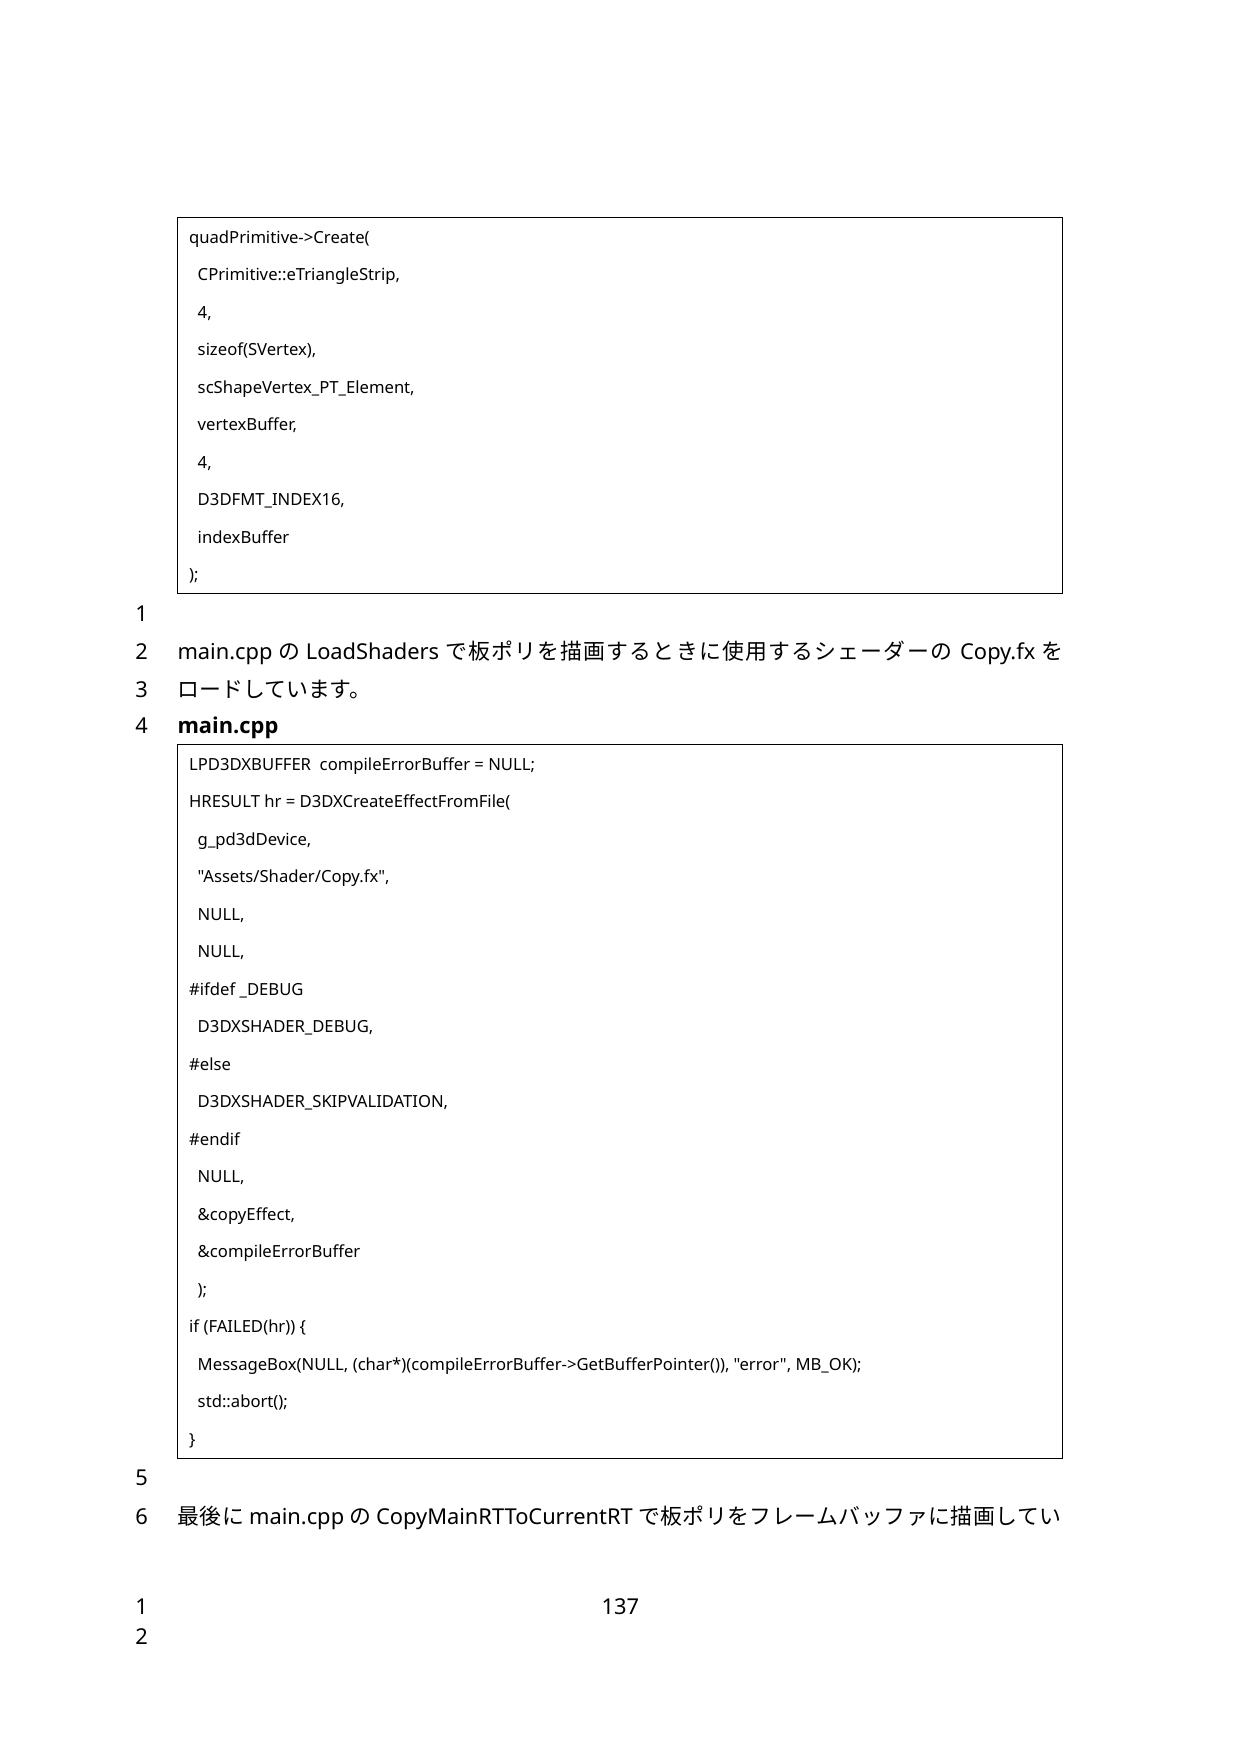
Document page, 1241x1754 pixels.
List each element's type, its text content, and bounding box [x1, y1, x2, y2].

table_header LPD3DXBUFFER compileErrorBuffer = NULL; HRESULT hr = D3DXCreateEffectFromFile( g_pd3dDevice, "Assets/Shader/Copy.fx", NULL, NULL, #ifdef _DEBUG D3DXSHADER_DEBUG, #else D3DXSHADER_SKIPVALIDATION, #endif NULL, &copyEffect, &compileErrorBuffer ); if (FAILED(hr)) { MessageBox(NULL, (char*)(compileErrorBuffer->GetBufferPointer()), "error", MB_OK); std::abort(); } [178, 745, 1062, 1457]
text main.cppのLoadShadersで板ポリを描画するときに使用するシェーダーのCopy.fxをロードしています。 [177, 631, 1063, 706]
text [177, 1496, 1063, 1533]
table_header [178, 218, 1062, 593]
text main.cpp [177, 706, 1063, 744]
